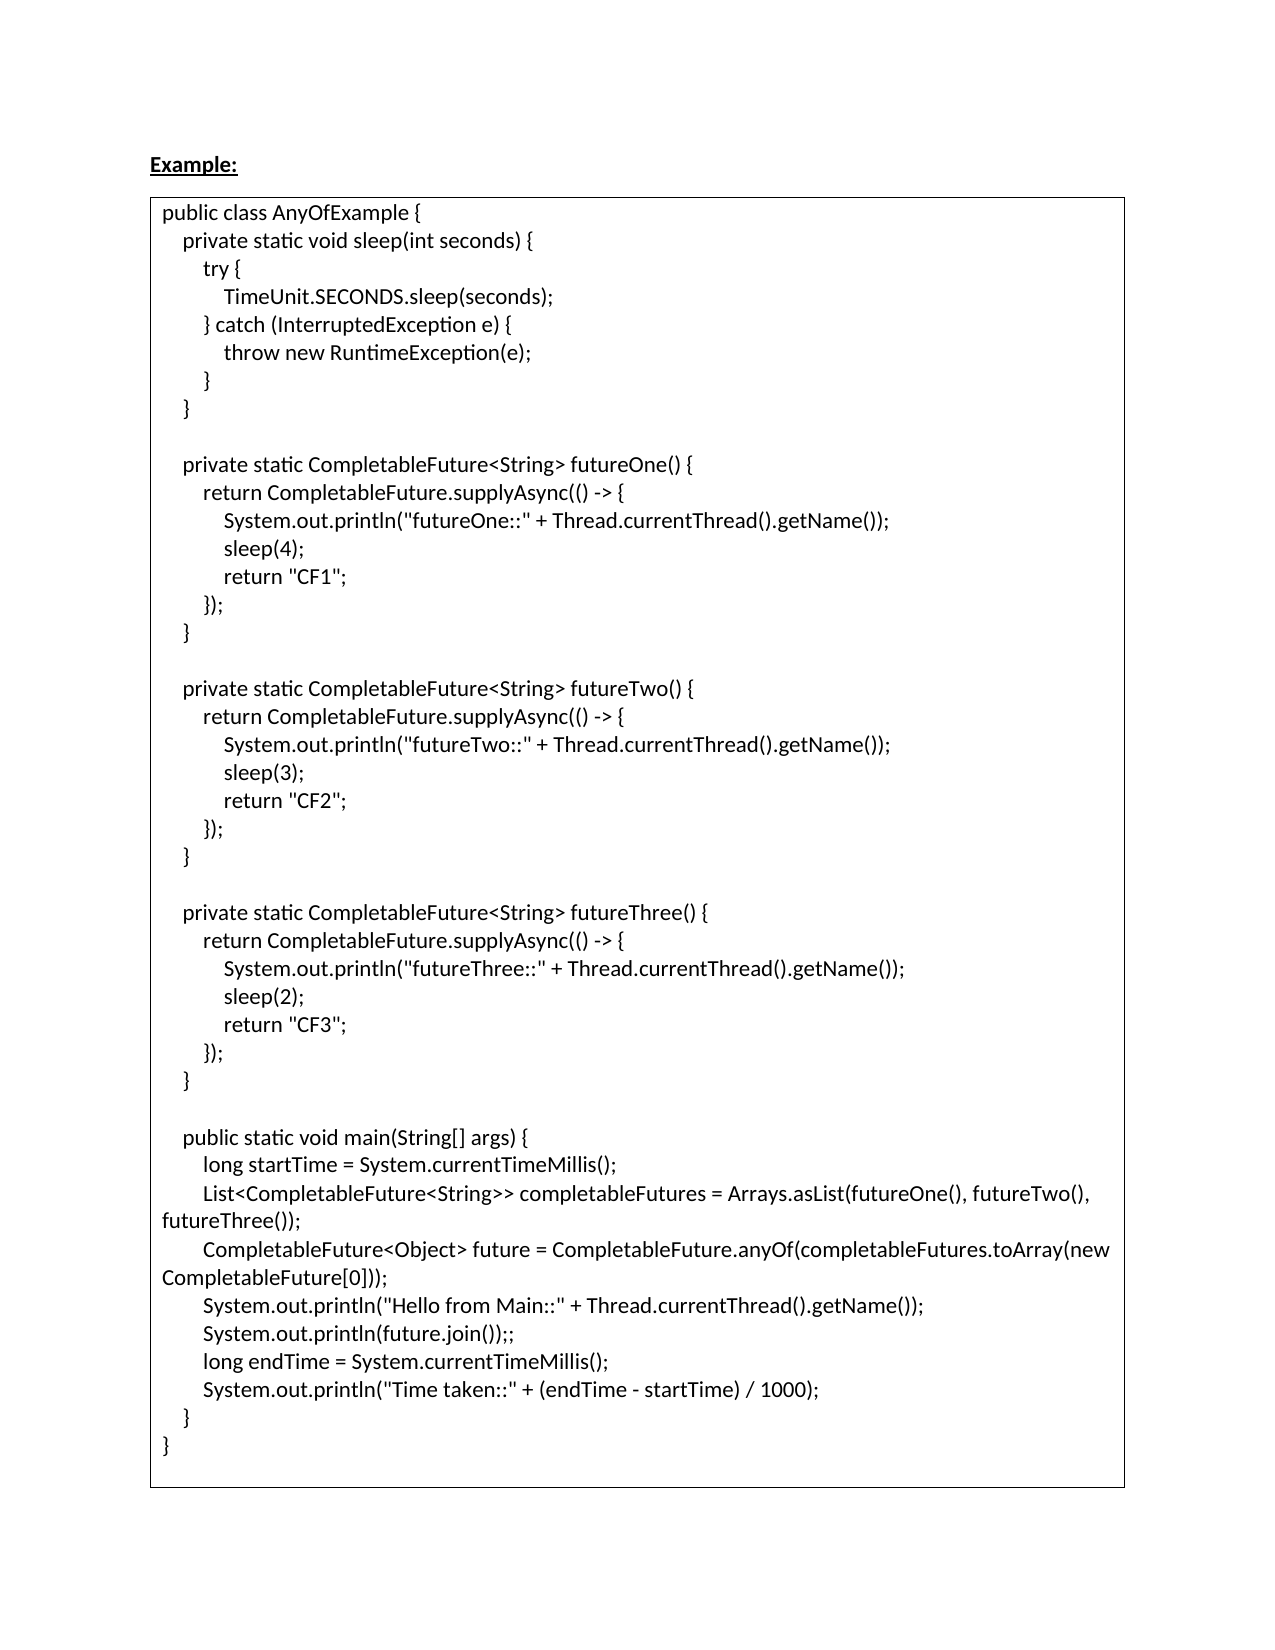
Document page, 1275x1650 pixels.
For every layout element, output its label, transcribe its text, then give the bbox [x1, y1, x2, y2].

text Example: [150, 150, 1125, 178]
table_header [151, 198, 1124, 1487]
